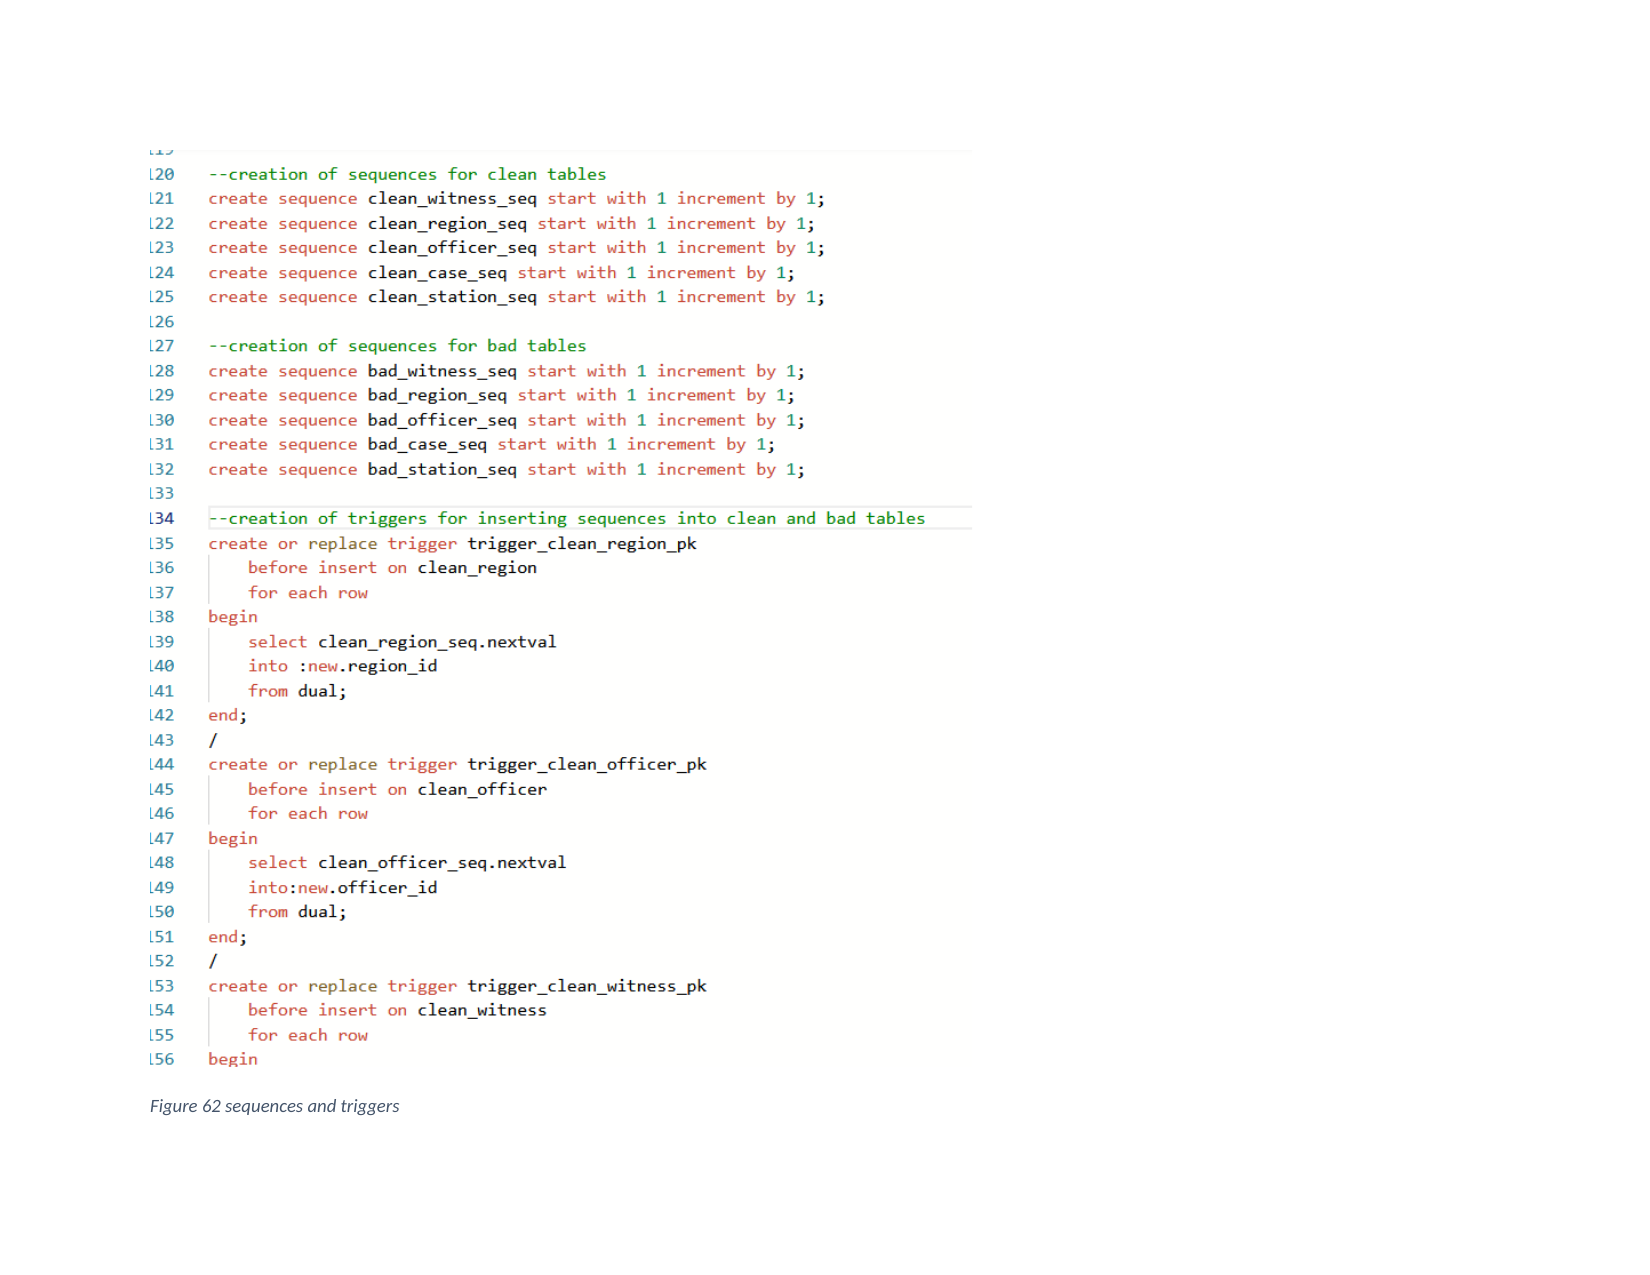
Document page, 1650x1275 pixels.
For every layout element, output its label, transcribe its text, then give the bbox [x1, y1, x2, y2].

picture [150, 150, 973, 1075]
